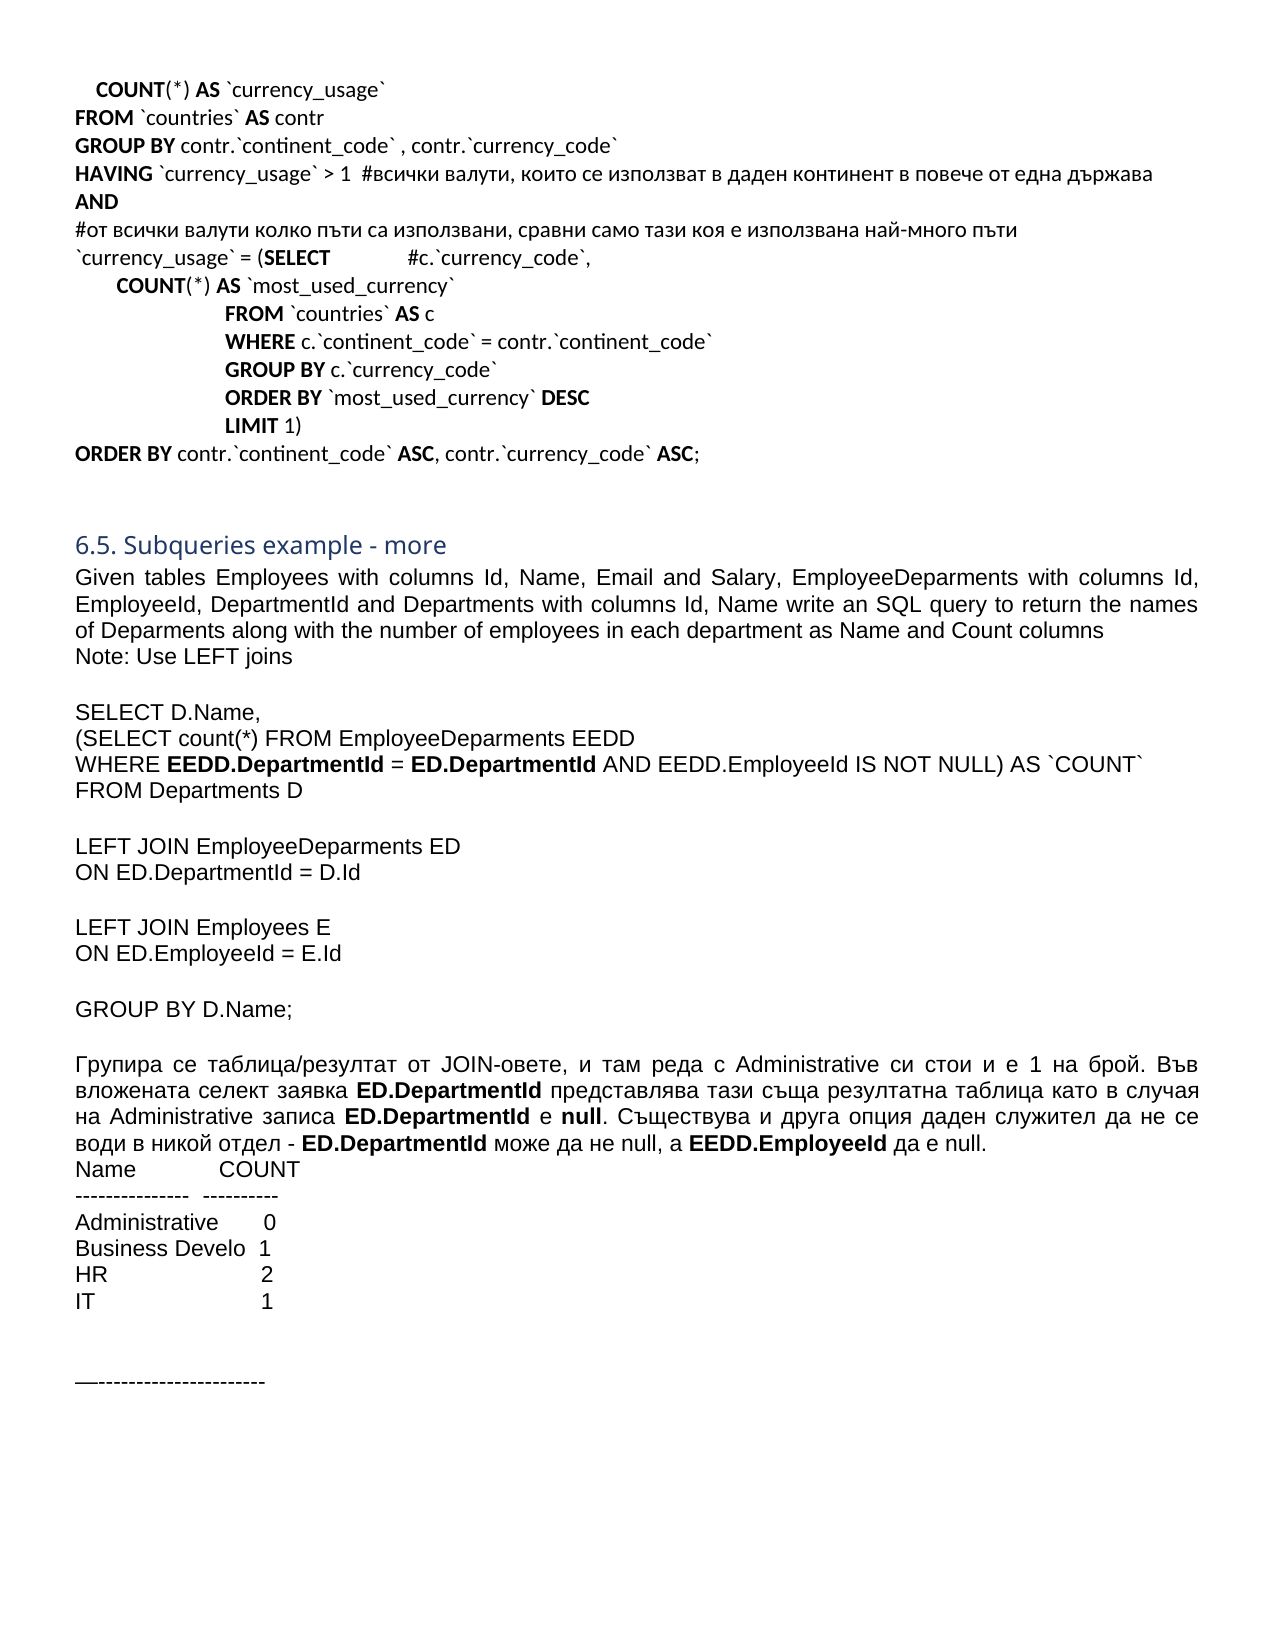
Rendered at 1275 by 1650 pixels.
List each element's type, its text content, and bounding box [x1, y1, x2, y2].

text FROM Departments D [75, 777, 1200, 804]
text ON ED.EmployeeId = E.Id [75, 940, 1200, 967]
text COUNT(*) AS `currency_usage` [75, 75, 1200, 103]
text LIMIT 1) [75, 411, 1200, 439]
text LEFT JOIN Employees E [75, 914, 1200, 940]
text (SELECT count(*) FROM EmployeeDeparments EEDD [75, 725, 1200, 751]
text ON ED.DepartmentId = D.Id [75, 859, 1200, 885]
text FROM `countries` AS c [75, 299, 1200, 327]
text ORDER BY `most_used_currency` DESC [75, 383, 1200, 411]
text HAVING `currency_usage` > 1 #всички валути, които се използват в даден континент в повече от една държава [75, 159, 1200, 187]
text `currency_usage` = (SELECT #c.`currency_code`, [75, 243, 1200, 271]
text —---------------------- [75, 1368, 1200, 1394]
text ORDER BY contr.`continent_code` ASC, contr.`currency_code` ASC; [75, 439, 1200, 467]
text Business Develo 1 [75, 1235, 1200, 1261]
text Administrative 0 [75, 1209, 1200, 1235]
text LEFT JOIN EmployeeDeparments ED [75, 833, 1200, 859]
text #от всички валути колко пъти са използвани, сравни само тази коя е използвана най-много пъти [75, 215, 1200, 243]
text FROM `countries` AS contr [75, 103, 1200, 131]
text IT 1 [75, 1288, 1200, 1314]
text WHERE c.`continent_code` = contr.`continent_code` [75, 327, 1200, 355]
text GROUP BY c.`currency_code` [75, 355, 1200, 383]
text GROUP BY D.Name; [75, 996, 1200, 1022]
text Given tables Employees with columns Id, Name, Email and Salary, EmployeeDeparments with columns Id, EmployeeId, DepartmentId and Departments with columns Id, Name write an SQL query to return the names of Deparments along with the number of employees in each department as Name and Count columns [75, 564, 1200, 643]
text HR 2 [75, 1261, 1200, 1288]
text SELECT D.Name, [75, 698, 1200, 725]
text WHERE EEDD.DepartmentId = ED.DepartmentId AND EEDD.EmployeeId IS NOT NULL) AS `COUNT` [75, 751, 1200, 777]
text Name COUNT [75, 1156, 1200, 1182]
text --------------- ---------- [75, 1182, 1200, 1209]
text AND [75, 187, 1200, 215]
text GROUP BY contr.`continent_code` , contr.`currency_code` [75, 131, 1200, 159]
subtitle 6.5. Subqueries example - more [75, 527, 1200, 562]
text COUNT(*) AS `most_used_currency` [75, 271, 1200, 299]
text Групира се таблица/резултат от JOIN-овете, и там реда с Administrative си стои и е 1 на брой. Във вложената селект заявка ED.DepartmentId представлява тази съща резултатна таблицa като в случая на Administrative записа ED.DepartmentId е null. Съществува и друга опция даден служител да не се води в никой отдел - ED.DepartmentId може да не null, а EEDD.EmployeeId да е null. [75, 1051, 1200, 1156]
text Note: Use LEFT joins [75, 643, 1200, 670]
